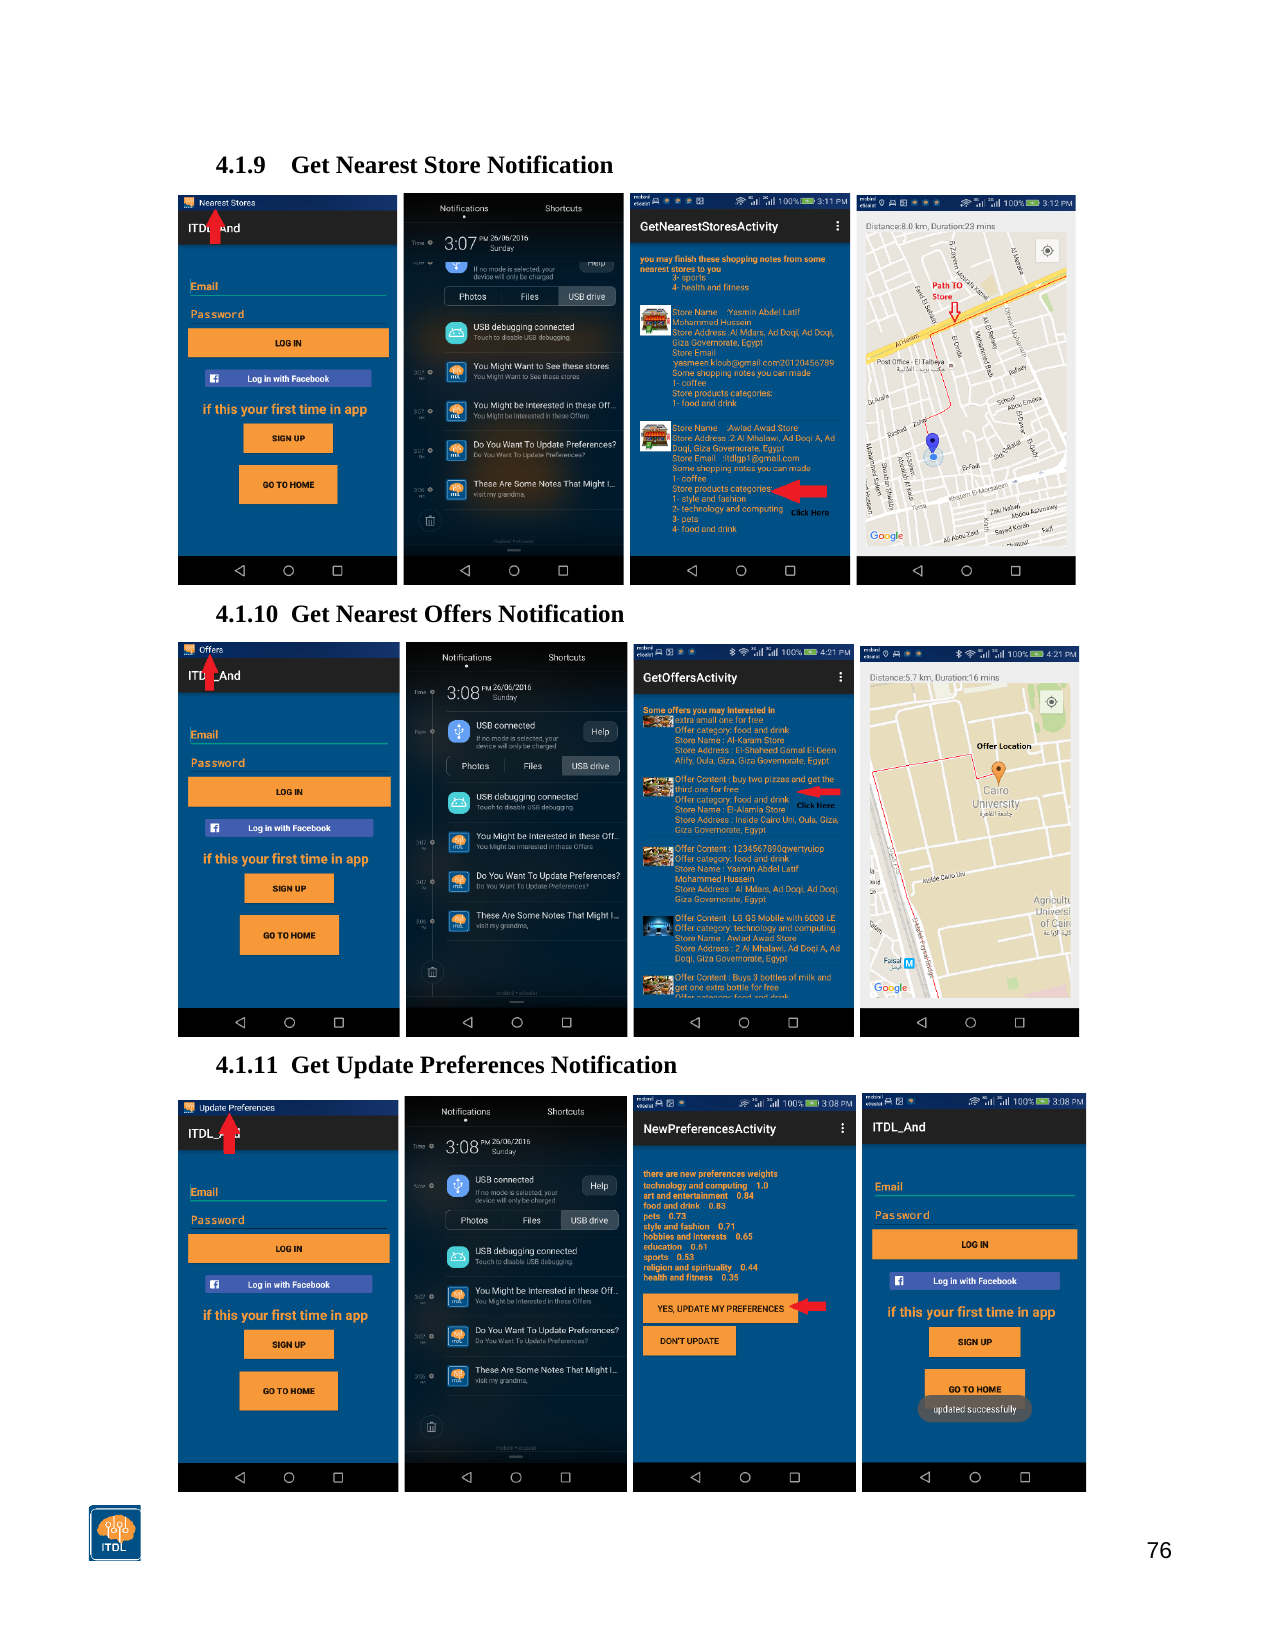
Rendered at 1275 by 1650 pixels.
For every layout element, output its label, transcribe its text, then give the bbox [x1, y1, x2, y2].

list Get Nearest Offers Notification [216, 599, 1125, 628]
picture [856, 195, 1076, 585]
picture [860, 646, 1080, 1037]
picture [404, 1096, 627, 1492]
picture [403, 193, 624, 585]
picture [178, 642, 400, 1037]
picture [630, 193, 851, 585]
picture [633, 1095, 856, 1492]
list Get Update Preferences Notification [216, 1051, 1125, 1079]
picture [862, 1093, 1087, 1492]
list Get Nearest Store Notification [216, 150, 1125, 179]
picture [406, 642, 628, 1037]
picture [178, 1100, 399, 1492]
picture [87, 1505, 141, 1559]
picture [633, 644, 854, 1037]
picture [178, 195, 398, 585]
